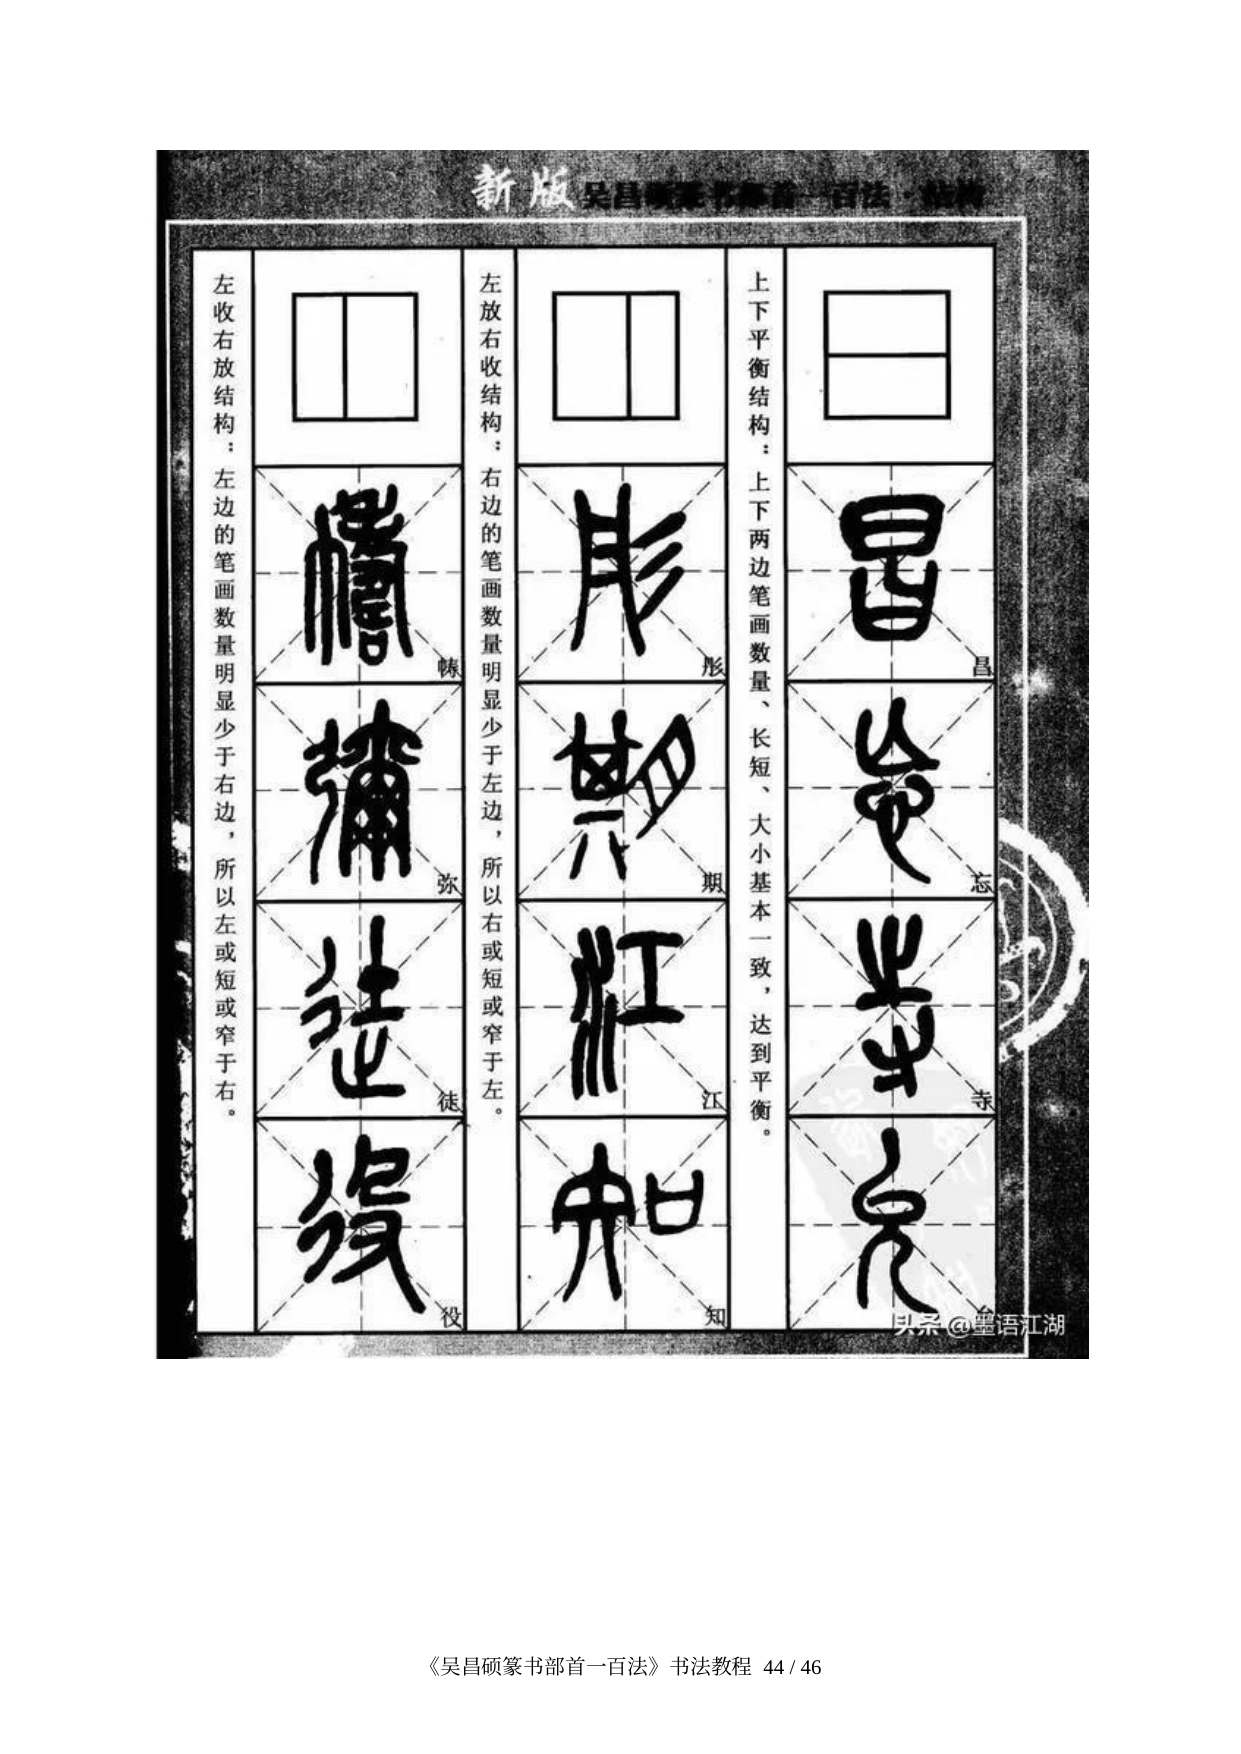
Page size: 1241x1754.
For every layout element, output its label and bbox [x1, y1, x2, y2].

picture [151, 150, 1089, 1359]
